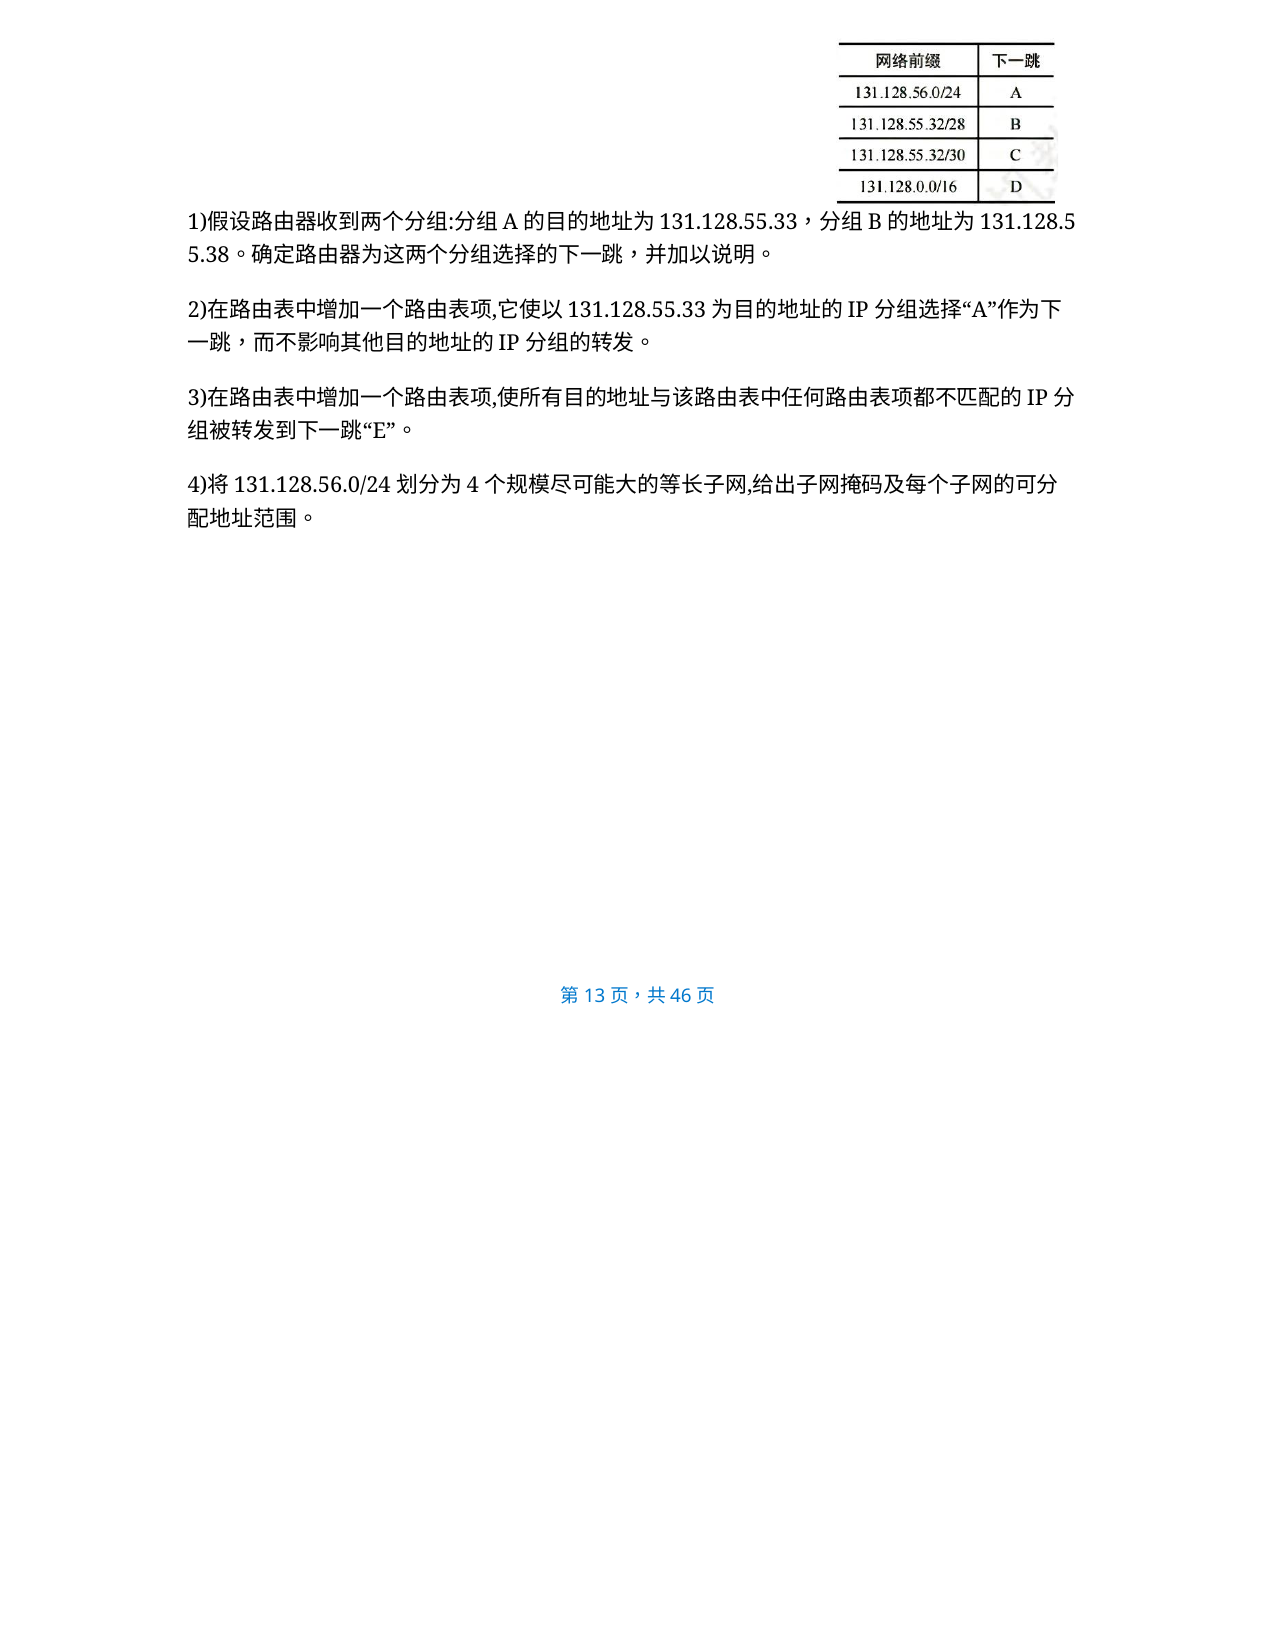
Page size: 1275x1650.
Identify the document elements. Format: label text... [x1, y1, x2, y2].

text 3)在路由表中增加一个路由表项,使所有目的地址与该路由表中任何路由表项都不匹配的IP 分组被转发到下一跳“E”。 [187, 381, 1095, 445]
text 第 13 页，共46 页 [150, 988, 1125, 1006]
text 1)假设路由器收到两个分组:分组A 的目的地址为131.128.55.33，分组B 的地址为131.128.5 5.38。确定路由器为这两个分组选择的下一跳，并加以说明。 [187, 206, 1095, 269]
text 4)将131.128.56.0/24 划分为4 个规模尽可能大的等长子网,给出子网掩码及每个子网的可分配地址范围。 [187, 469, 1080, 533]
picture [835, 38, 1059, 206]
text 2)在路由表中增加一个路由表项,它使以131.128.55.33 为目的地址的IP 分组选择“A”作为下一跳，而不影响其他目的地址的IP 分组的转发。 [187, 293, 1080, 357]
